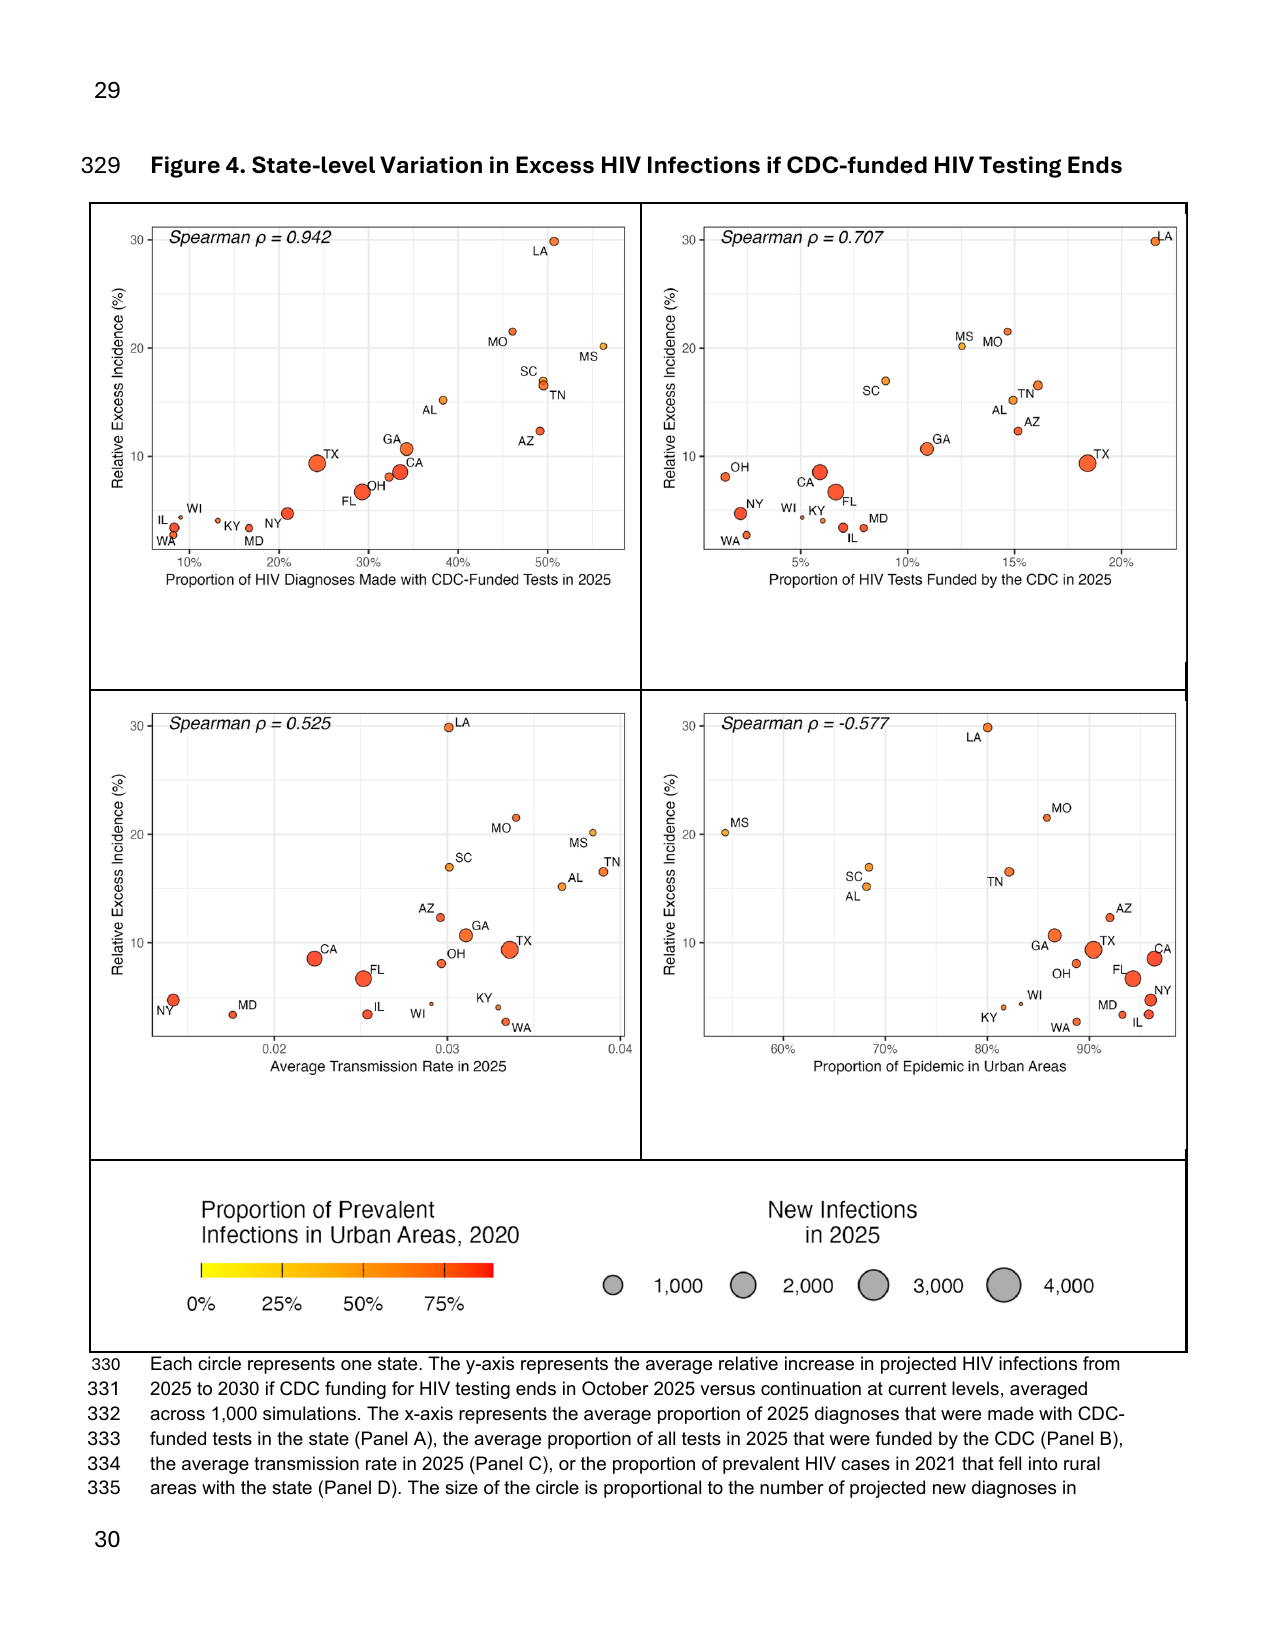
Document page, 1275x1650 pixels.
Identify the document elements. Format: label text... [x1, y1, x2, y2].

picture [651, 701, 1187, 1149]
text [150, 1353, 1125, 1499]
table_cell [91, 1161, 1185, 1351]
table_cell [91, 691, 640, 1158]
picture [100, 214, 637, 662]
table_header [91, 204, 640, 688]
picture [155, 1171, 1131, 1341]
picture [651, 214, 1187, 662]
text Figure 4. State-level Variation in Excess HIV Infections if CDC-funded HIV Testing Ends [150, 150, 1125, 181]
picture [100, 701, 637, 1149]
table_cell [642, 691, 1185, 1158]
table_header [642, 204, 1185, 688]
